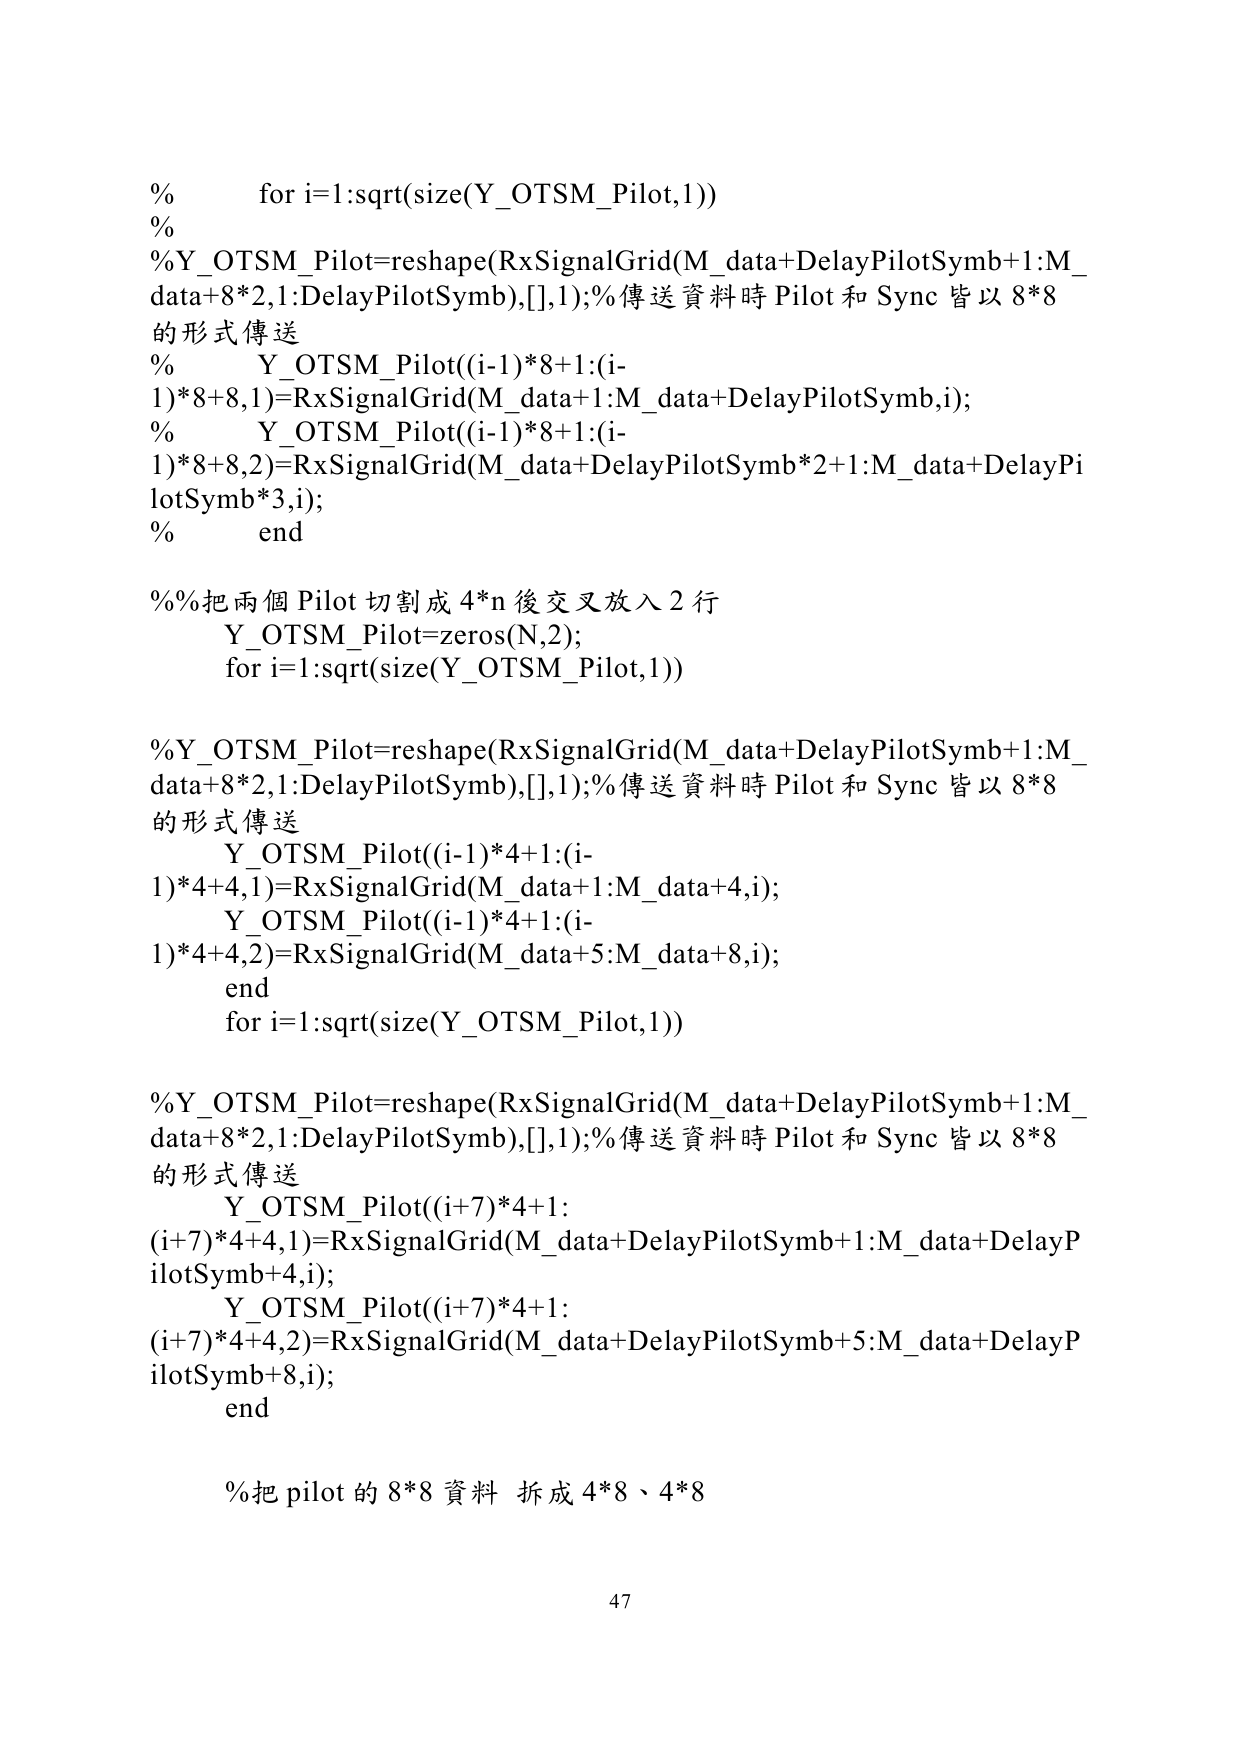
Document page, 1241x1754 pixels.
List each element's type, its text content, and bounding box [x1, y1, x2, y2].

text for i=1:sqrt(size(Y_OTSM_Pilot,1)) [150, 1004, 1090, 1037]
text %%把兩個Pilot切割成4*n後交叉放入2行 [150, 582, 1090, 617]
text % for i=1:sqrt(size(Y_OTSM_Pilot,1)) [150, 176, 1090, 209]
text Y_OTSM_Pilot((i+7)*4+1:(i+7)*4+4,1)=RxSignalGrid(M_data+DelayPilotSymb+1:M_data+DelayPilotSymb+4,i); [150, 1189, 1090, 1290]
text Y_OTSM_Pilot((i+7)*4+1:(i+7)*4+4,2)=RxSignalGrid(M_data+DelayPilotSymb+5:M_data+DelayPilotSymb+8,i); [150, 1290, 1090, 1390]
text for i=1:sqrt(size(Y_OTSM_Pilot,1)) [150, 651, 1090, 684]
text % Y_OTSM_Pilot((i-1)*8+1:(i-1)*8+8,1)=RxSignalGrid(M_data+1:M_data+DelayPilotSymb,i); [150, 347, 1090, 414]
text %把pilot的8*8資料 拆成4*8、4*8 [150, 1472, 1090, 1507]
text Y_OTSM_Pilot((i-1)*4+1:(i-1)*4+4,1)=RxSignalGrid(M_data+1:M_data+4,i); [150, 836, 1090, 903]
text %Y_OTSM_Pilot=reshape(RxSignalGrid(M_data+DelayPilotSymb+1:M_data+8*2,1:DelayPilotSymb),[],1);%傳送資料時Pilot和Sync皆以8*8的形式傳送 [150, 684, 1090, 836]
text % end [150, 514, 1090, 548]
text Y_OTSM_Pilot((i-1)*4+1:(i-1)*4+4,2)=RxSignalGrid(M_data+5:M_data+8,i); [150, 903, 1090, 970]
text % %Y_OTSM_Pilot=reshape(RxSignalGrid(M_data+DelayPilotSymb+1:M_data+8*2,1:DelayPilotSymb),[],1);%傳送資料時Pilot和Sync皆以8*8的形式傳送 [150, 209, 1090, 347]
text %Y_OTSM_Pilot=reshape(RxSignalGrid(M_data+DelayPilotSymb+1:M_data+8*2,1:DelayPilotSymb),[],1);%傳送資料時Pilot和Sync皆以8*8的形式傳送 [150, 1037, 1090, 1189]
text end [150, 970, 1090, 1004]
text end [150, 1390, 1090, 1424]
text Y_OTSM_Pilot=zeros(N,2); [150, 617, 1090, 651]
text % Y_OTSM_Pilot((i-1)*8+1:(i-1)*8+8,2)=RxSignalGrid(M_data+DelayPilotSymb*2+1:M_data+DelayPilotSymb*3,i); [150, 414, 1090, 514]
